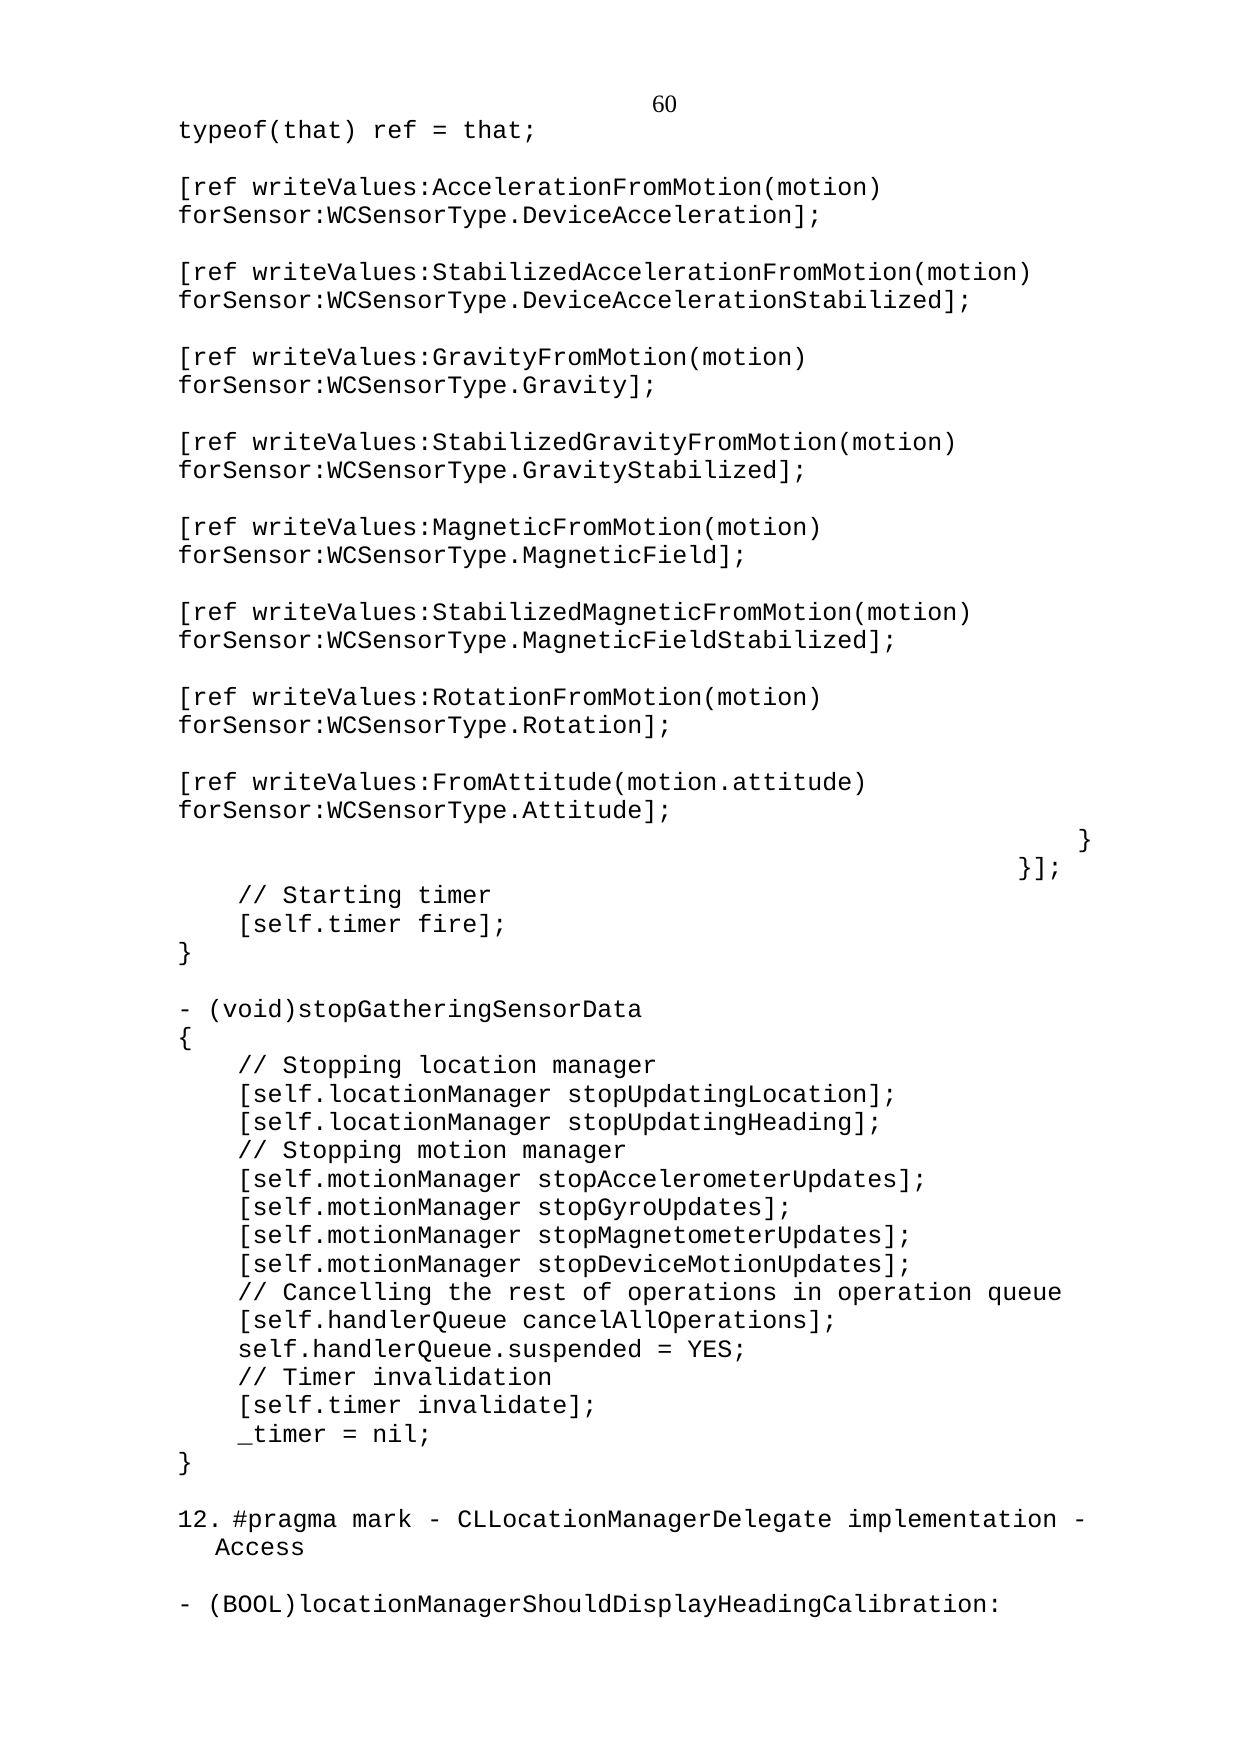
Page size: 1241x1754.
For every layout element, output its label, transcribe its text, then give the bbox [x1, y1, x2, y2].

text } [177, 826, 1152, 855]
text [self.timer invalidate]; [177, 1393, 1152, 1421]
text // Stopping motion manager [177, 1138, 1152, 1166]
text [ref writeValues:GravityFromMotion(motion) forSensor:WCSensorType.Gravity]; [177, 316, 1152, 401]
text - (void)stopGatheringSensorData [177, 996, 1152, 1025]
text [ref writeValues:StabilizedMagneticFromMotion(motion) forSensor:WCSensorType.MagneticFieldStabilized]; [177, 571, 1152, 656]
text [ref writeValues:StabilizedAccelerationFromMotion(motion) forSensor:WCSensorType.DeviceAccelerationStabilized]; [177, 231, 1152, 316]
text // Starting timer [177, 883, 1152, 911]
text self.handlerQueue.suspended = YES; [177, 1336, 1152, 1365]
text }]; [177, 855, 1152, 883]
list #pragma mark - CLLocationManagerDelegate implementation - Access [177, 1506, 1152, 1563]
text { [177, 1025, 1152, 1053]
text [self.timer fire]; [177, 911, 1152, 940]
text [self.motionManager stopAccelerometerUpdates]; [177, 1166, 1152, 1195]
text } [177, 1450, 1152, 1478]
text [ref writeValues:AccelerationFromMotion(motion) forSensor:WCSensorType.DeviceAcceleration]; [177, 146, 1152, 231]
text [self.motionManager stopDeviceMotionUpdates]; [177, 1251, 1152, 1280]
text [ref writeValues:RotationFromMotion(motion) forSensor:WCSensorType.Rotation]; [177, 656, 1152, 741]
text [self.motionManager stopGyroUpdates]; [177, 1195, 1152, 1223]
text [ref writeValues:StabilizedGravityFromMotion(motion) forSensor:WCSensorType.GravityStabilized]; [177, 401, 1152, 486]
text [ref writeValues:MagneticFromMotion(motion) forSensor:WCSensorType.MagneticField]; [177, 486, 1152, 571]
text // Stopping location manager [177, 1053, 1152, 1081]
text } [177, 940, 1152, 968]
text [ref writeValues:FromAttitude(motion.attitude) forSensor:WCSensorType.Attitude]; [177, 741, 1152, 826]
text [self.motionManager stopMagnetometerUpdates]; [177, 1223, 1152, 1251]
text [self.locationManager stopUpdatingHeading]; [177, 1110, 1152, 1138]
text [self.locationManager stopUpdatingLocation]; [177, 1081, 1152, 1110]
text _timer = nil; [177, 1421, 1152, 1450]
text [177, 1591, 1152, 1620]
text // Cancelling the rest of operations in operation queue [177, 1280, 1152, 1308]
text // Timer invalidation [177, 1365, 1152, 1393]
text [177, 118, 1152, 146]
text [self.handlerQueue cancelAllOperations]; [177, 1308, 1152, 1336]
